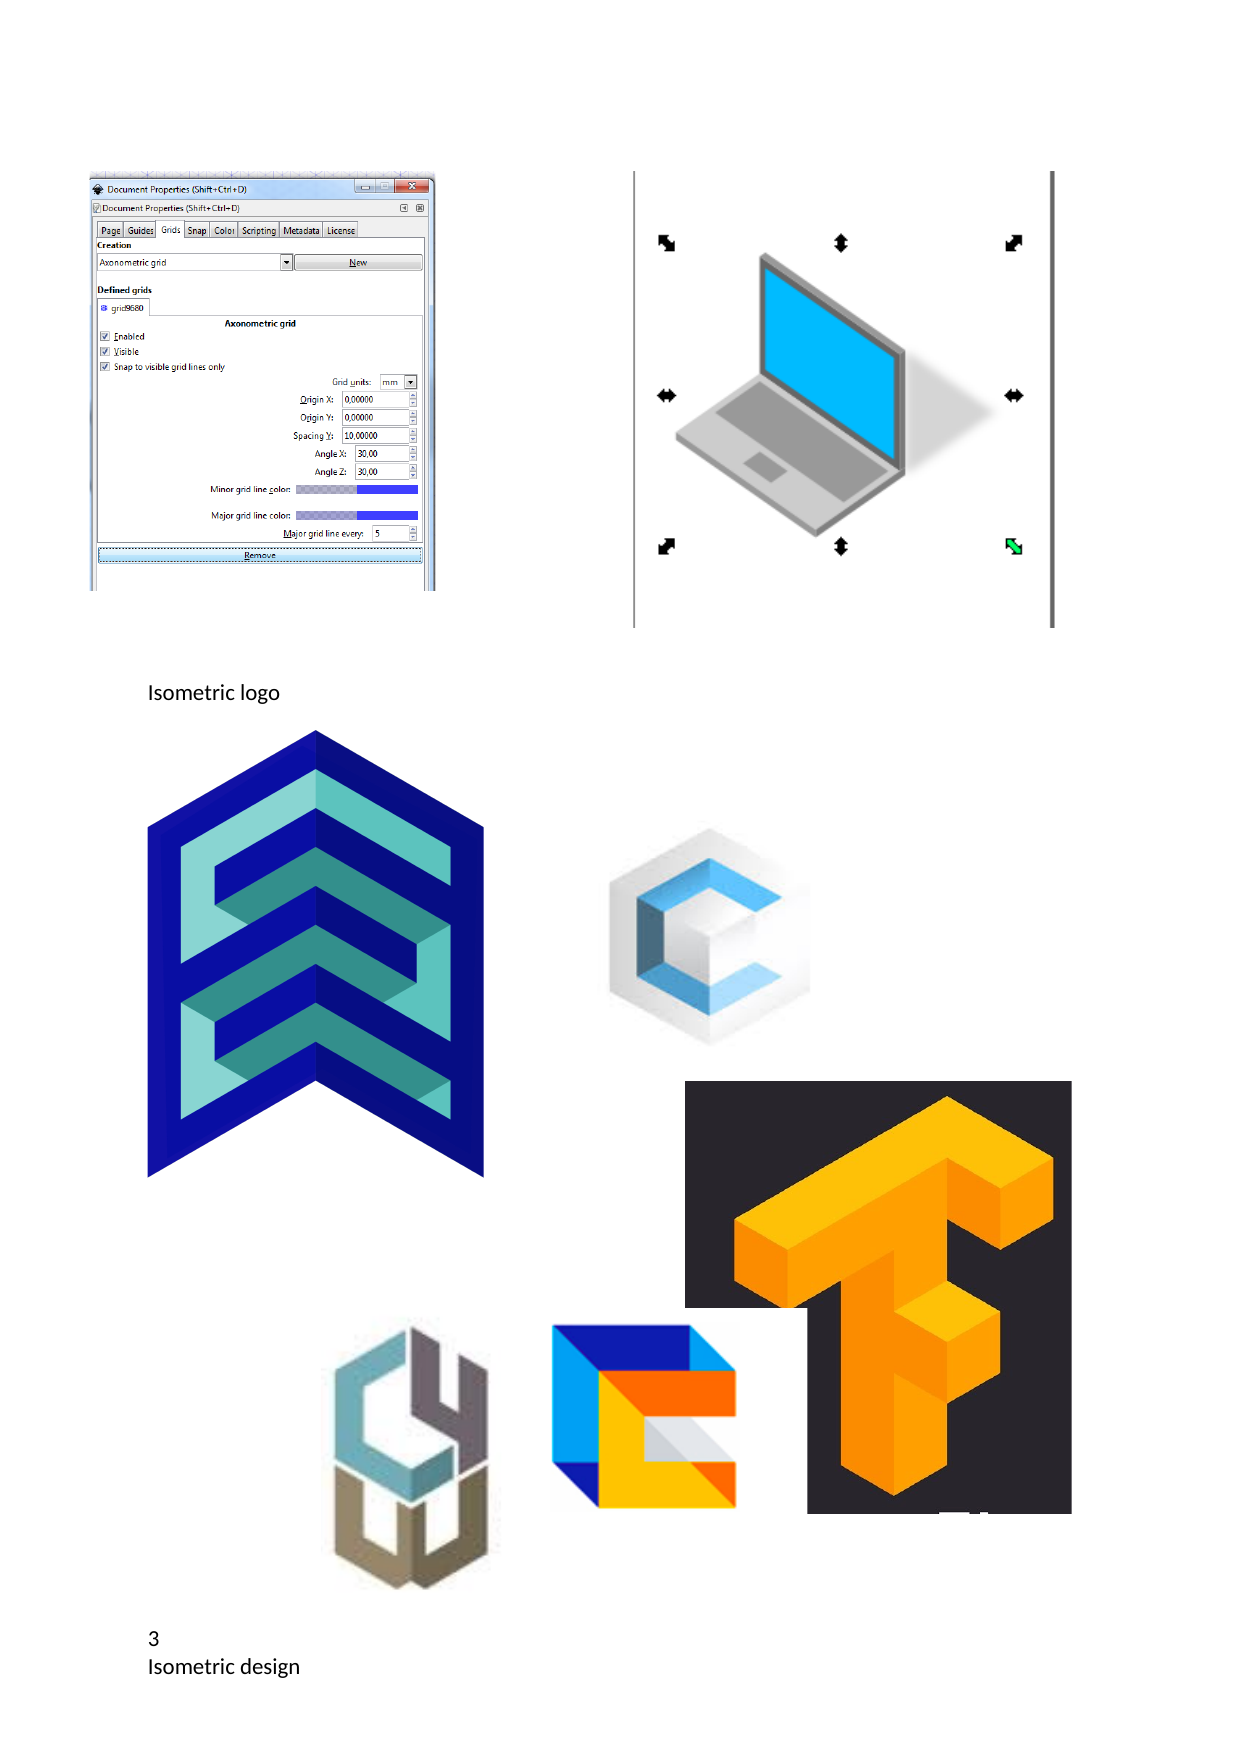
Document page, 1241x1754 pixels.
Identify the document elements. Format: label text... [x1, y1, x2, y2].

picture [521, 1081, 1072, 1540]
picture [320, 1312, 502, 1593]
picture [147, 730, 484, 1178]
picture [556, 796, 854, 1059]
text Isometric logo [148, 678, 1093, 706]
picture [89, 171, 436, 591]
picture [613, 171, 1087, 628]
